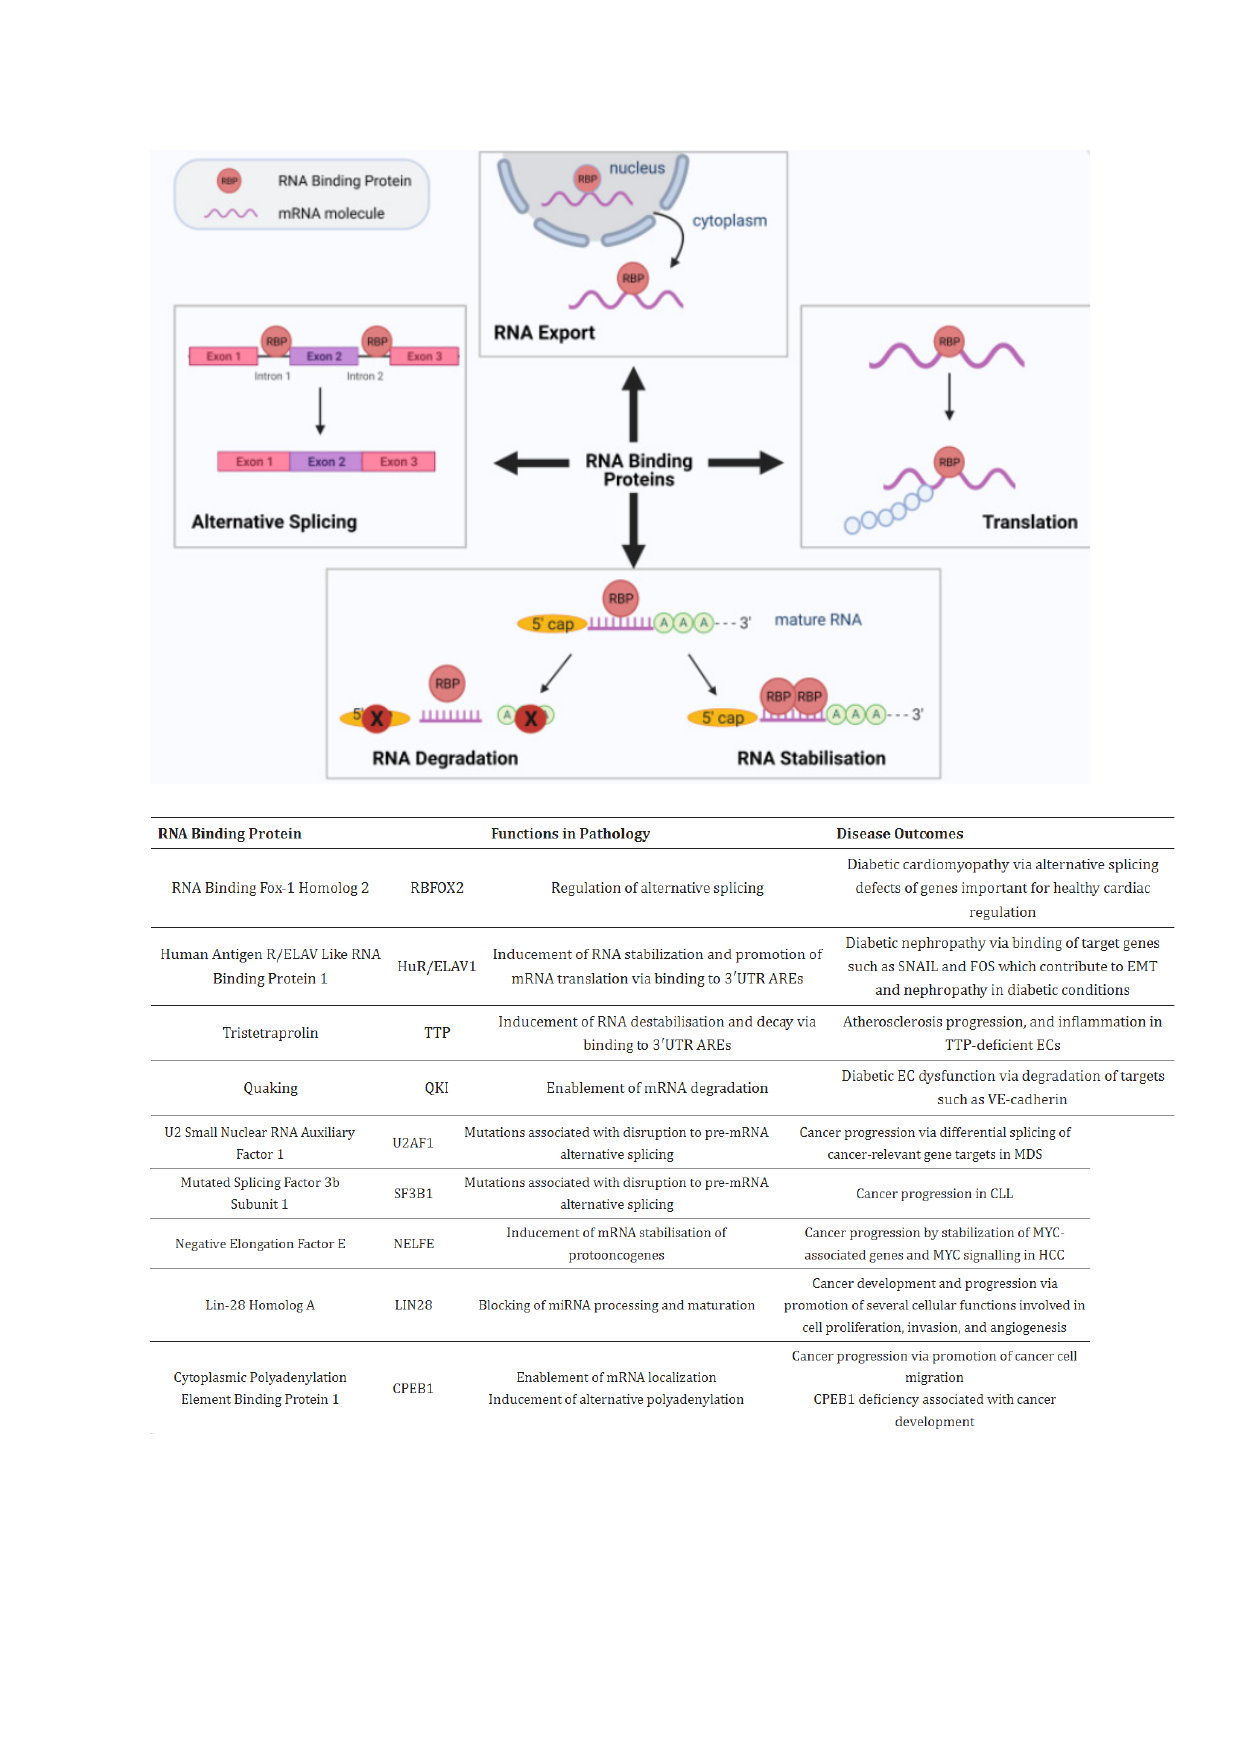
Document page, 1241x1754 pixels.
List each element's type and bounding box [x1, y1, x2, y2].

picture [150, 1119, 1091, 1434]
picture [150, 817, 1175, 1116]
picture [150, 150, 1091, 784]
